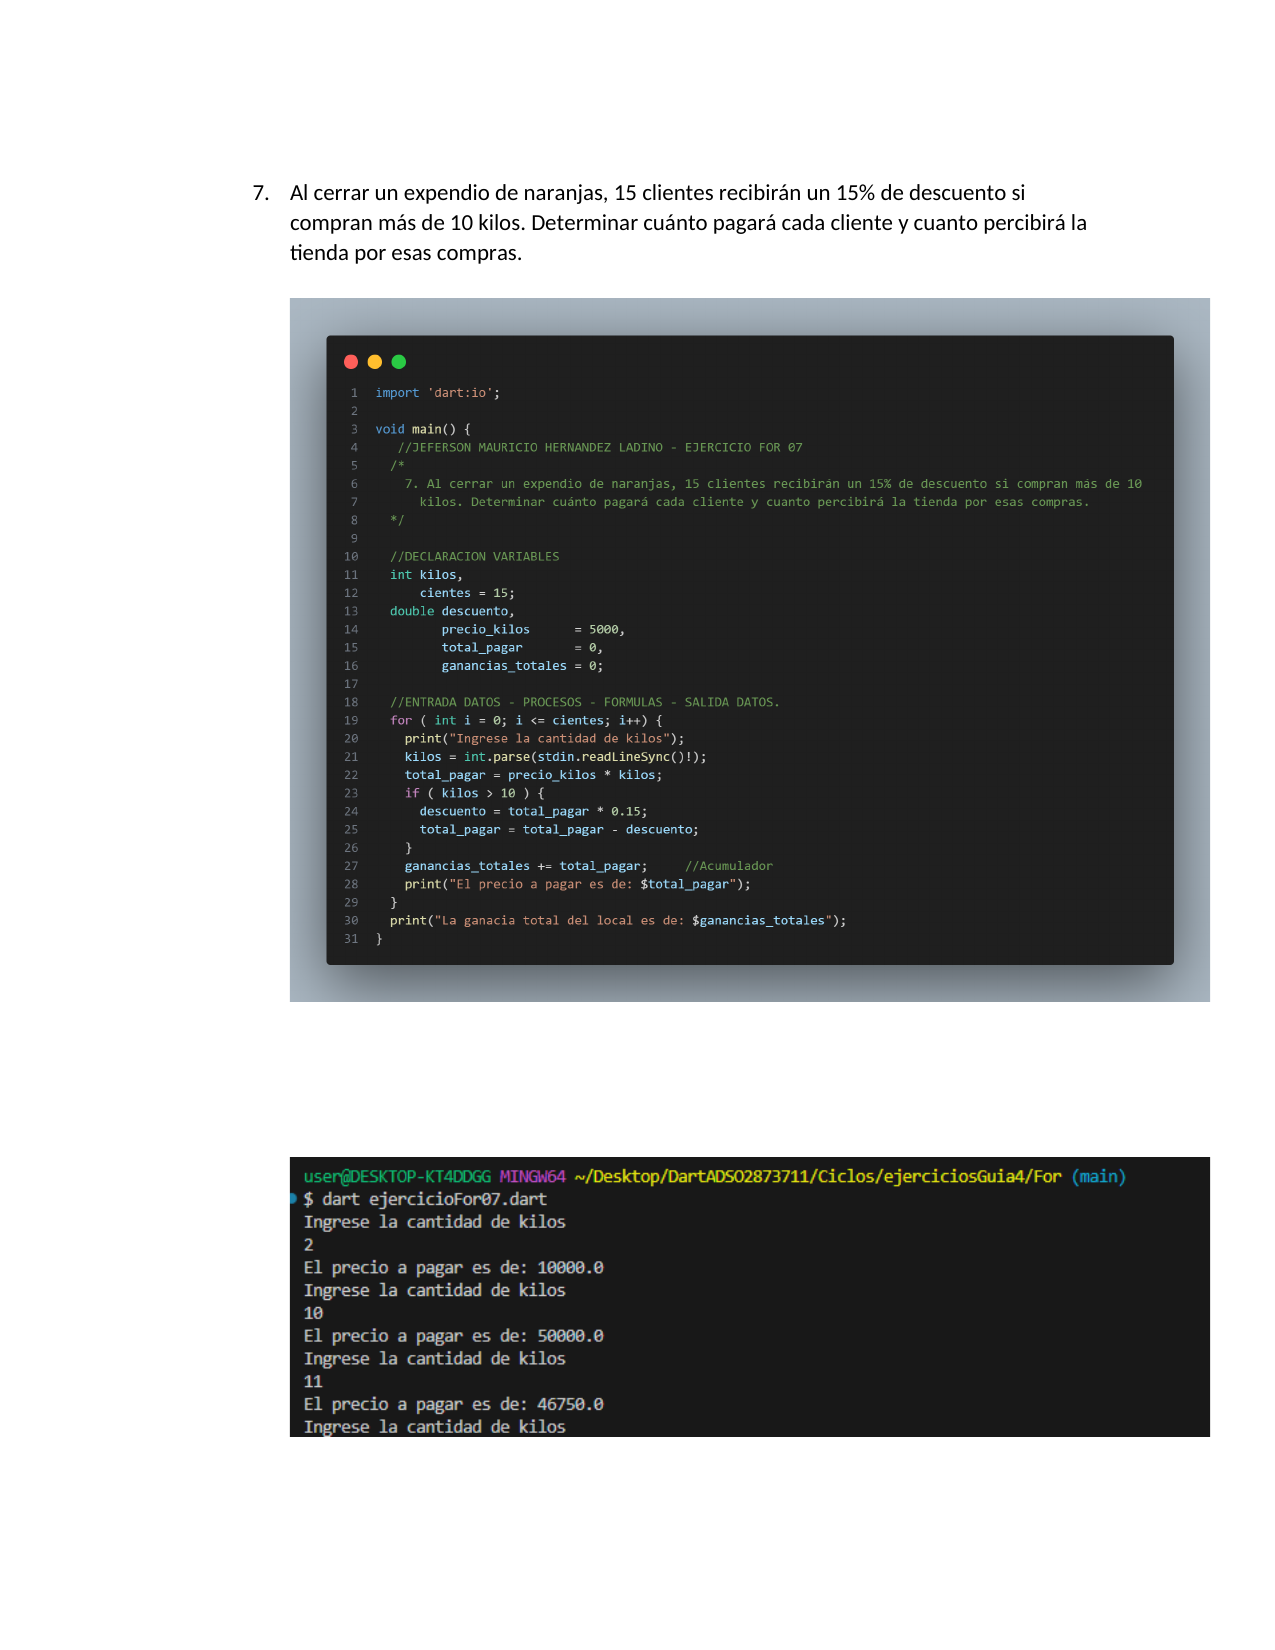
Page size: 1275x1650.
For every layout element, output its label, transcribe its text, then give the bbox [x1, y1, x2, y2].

picture [289, 1157, 1211, 1437]
picture [289, 298, 1211, 1002]
list Al cerrar un expendio de naranjas, 15 clientes recibirán un 15% de descuento si compran más de 10 kilos. Determinar cuánto pagará cada cliente y cuanto percibirá la tienda por esas compras. [252, 178, 1098, 266]
